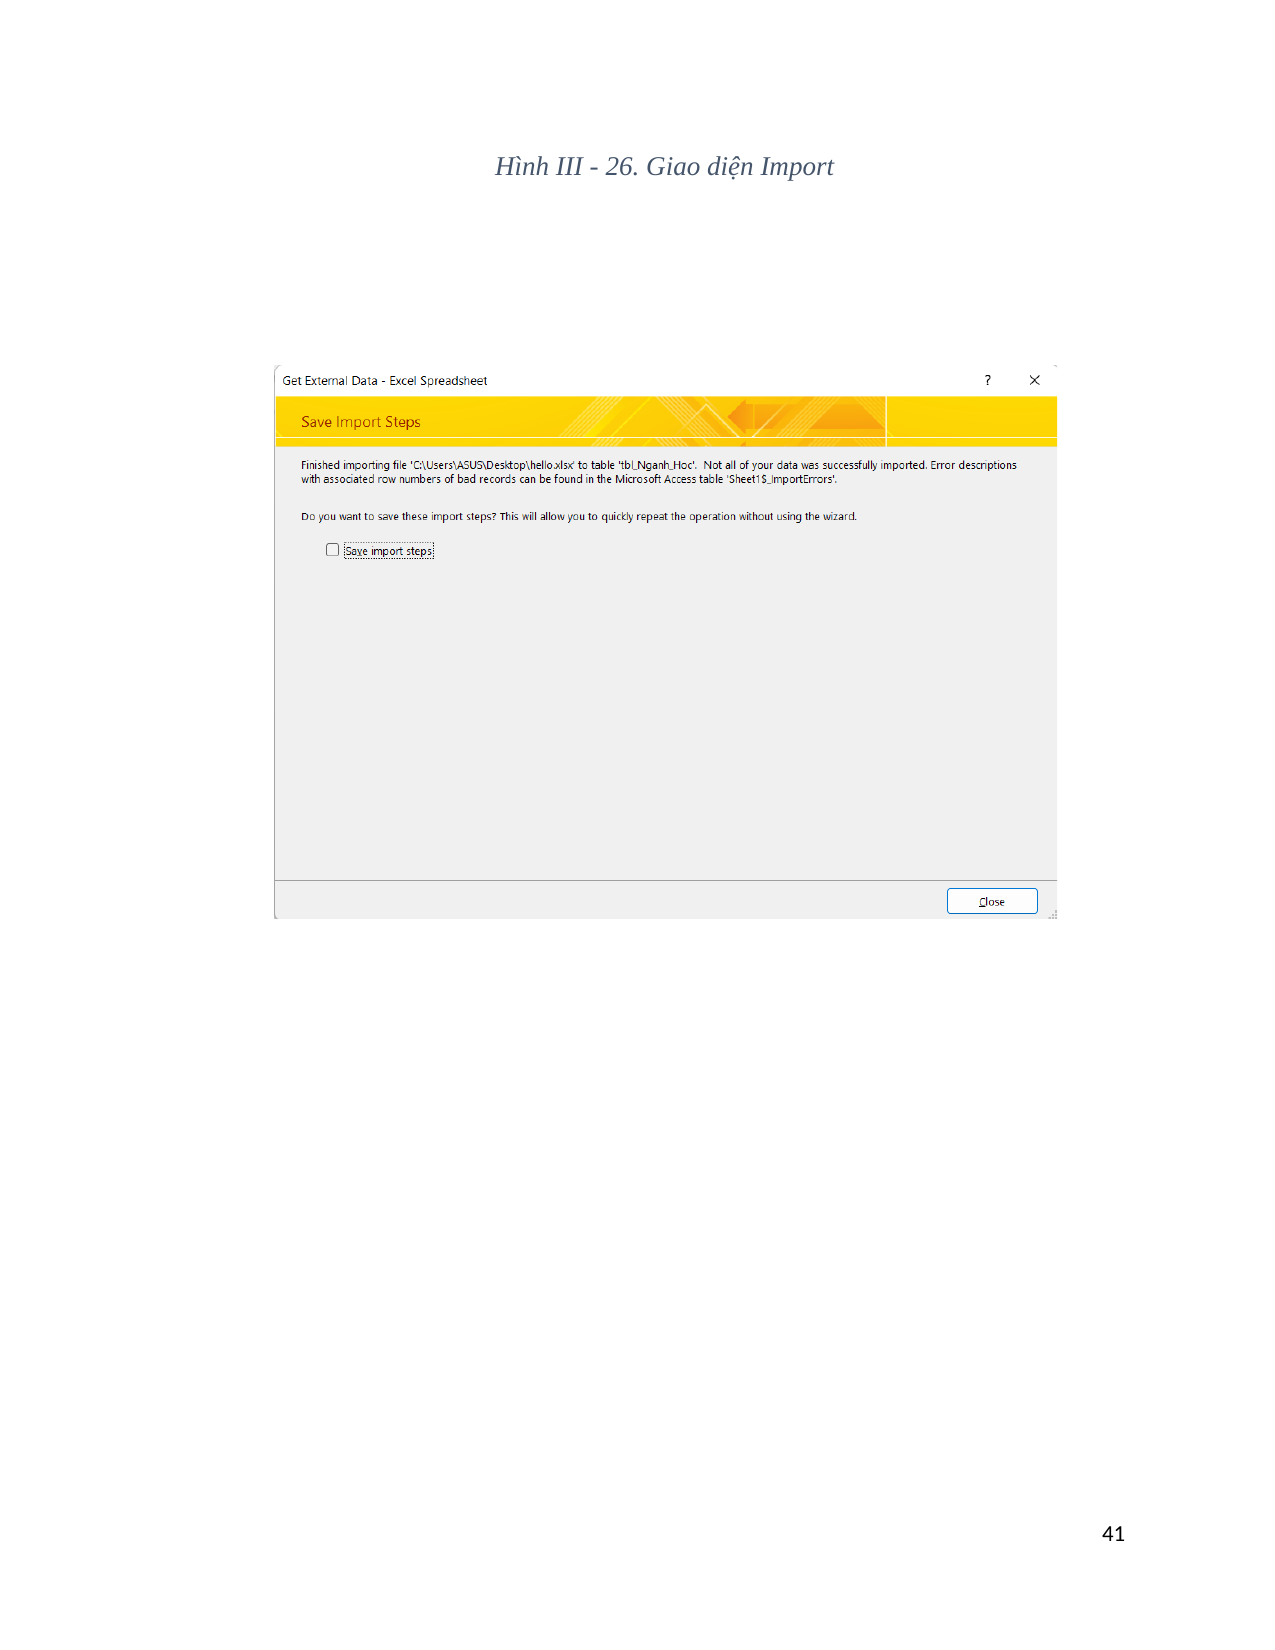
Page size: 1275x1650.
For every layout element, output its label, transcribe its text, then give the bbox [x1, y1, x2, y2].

picture [274, 365, 1058, 919]
text Hình III - 26. Giao diện Import [206, 150, 1125, 181]
